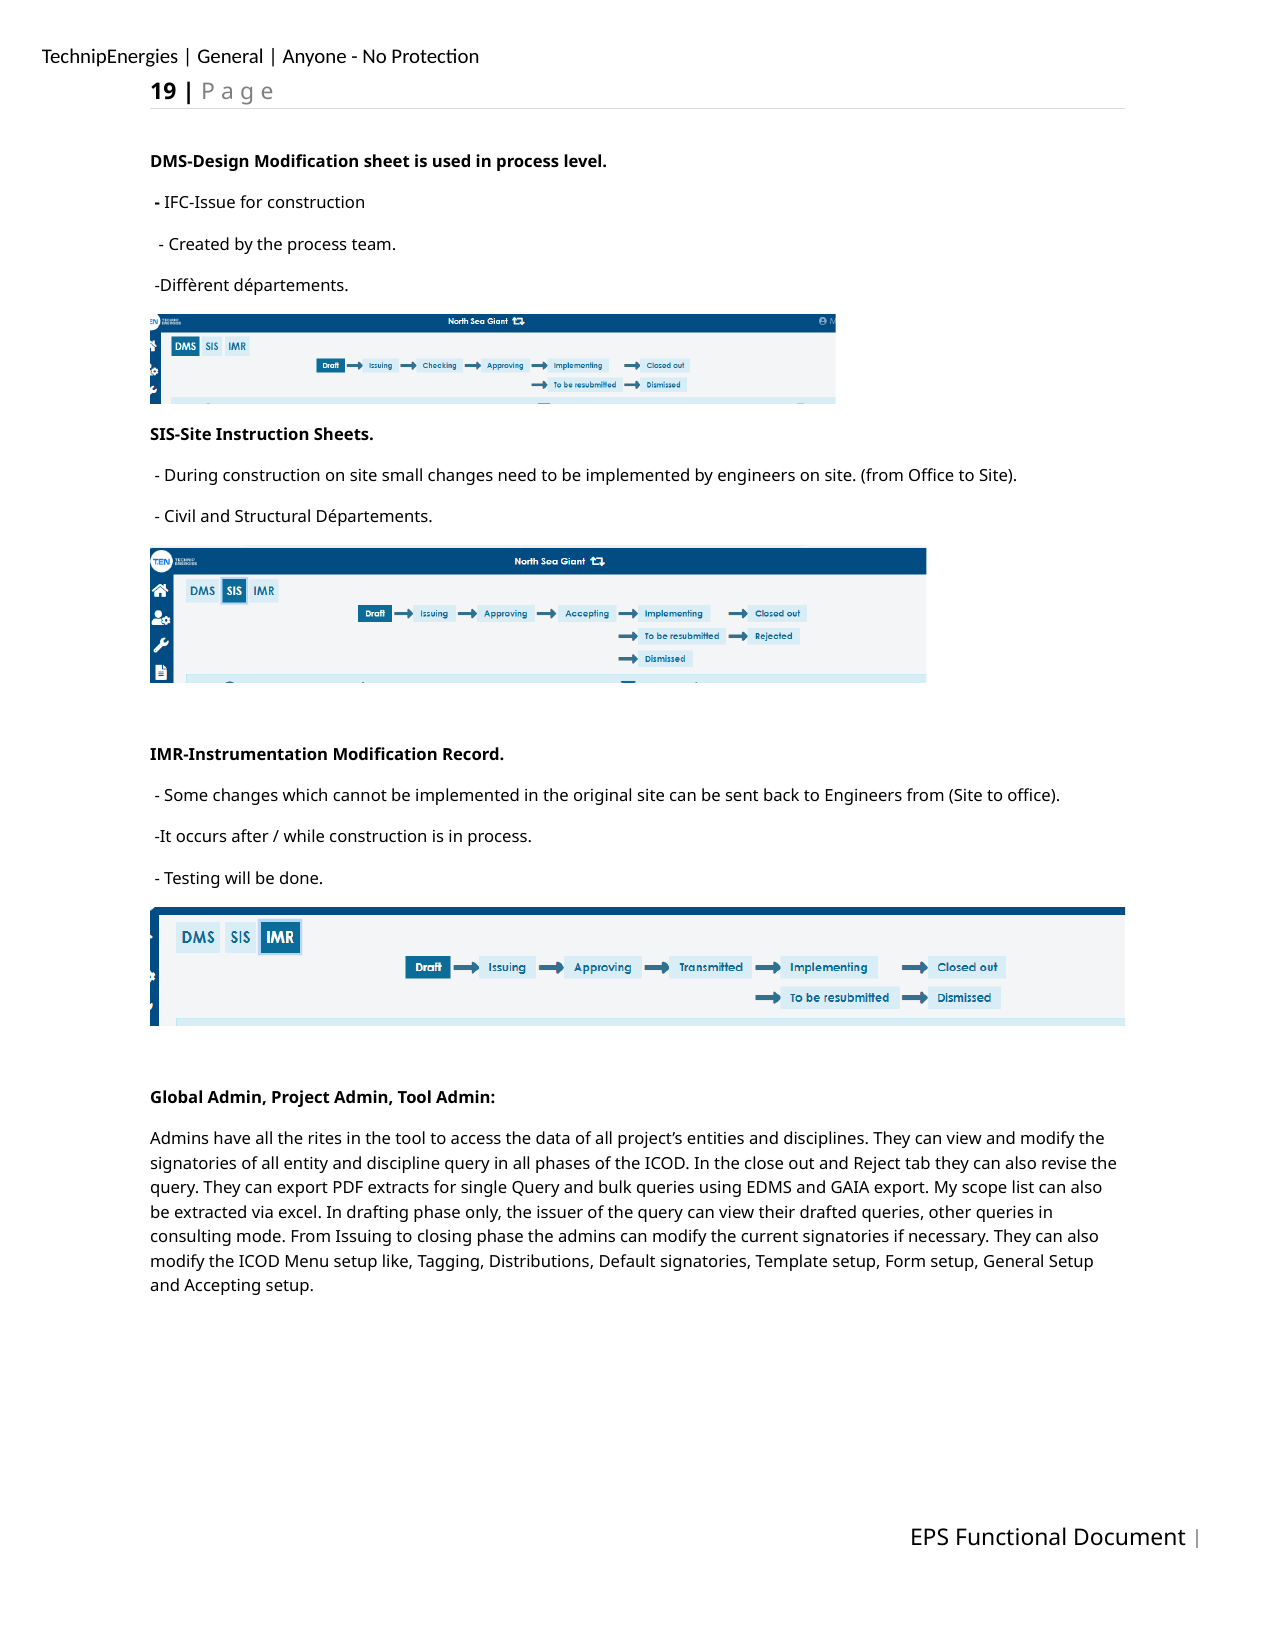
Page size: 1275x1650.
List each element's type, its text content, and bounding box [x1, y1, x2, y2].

text - IFC-Issue for construction [150, 191, 1125, 214]
text - Testing will be done. [150, 866, 1125, 889]
text - Some changes which cannot be implemented in the original site can be sent back to Engineers from (Site to office). [150, 784, 1125, 807]
text SIS-Site Instruction Sheets. [150, 422, 1125, 445]
text -Diffèrent départements. [150, 273, 1125, 296]
picture [150, 545, 927, 683]
text Admins have all the rites in the tool to access the data of all project’s entities and disciplines. They can view and modify the signatories of all entity and discipline query in all phases of the ICOD. In the close out and Reject tab they can also revise the query. They can export PDF extracts for single Query and bulk queries using EDMS and GAIA export. My scope list can also be extracted via excel. In drafting phase only, the issuer of the query can view their drafted queries, other queries in consulting mode. From Issuing to closing phase the admins can modify the current signatories if necessary. They can also modify the ICOD Menu setup like, Tagging, Distributions, Default signatories, Template setup, Form setup, General Setup and Accepting setup. [150, 1127, 1125, 1297]
text Global Admin, Project Admin, Tool Admin: [150, 1086, 1125, 1108]
picture [150, 907, 1125, 1026]
text - Civil and Structural Départements. [150, 504, 1125, 527]
picture [150, 314, 836, 404]
text - During construction on site small changes need to be implemented by engineers on site. (from Office to Site). [150, 463, 1125, 486]
text IMR-Instrumentation Modification Record. [150, 743, 1125, 766]
text -It occurs after / while construction is in process. [150, 825, 1125, 848]
text DMS-Design Modification sheet is used in process level. [150, 150, 1125, 173]
text - Created by the process team. [150, 232, 1125, 255]
